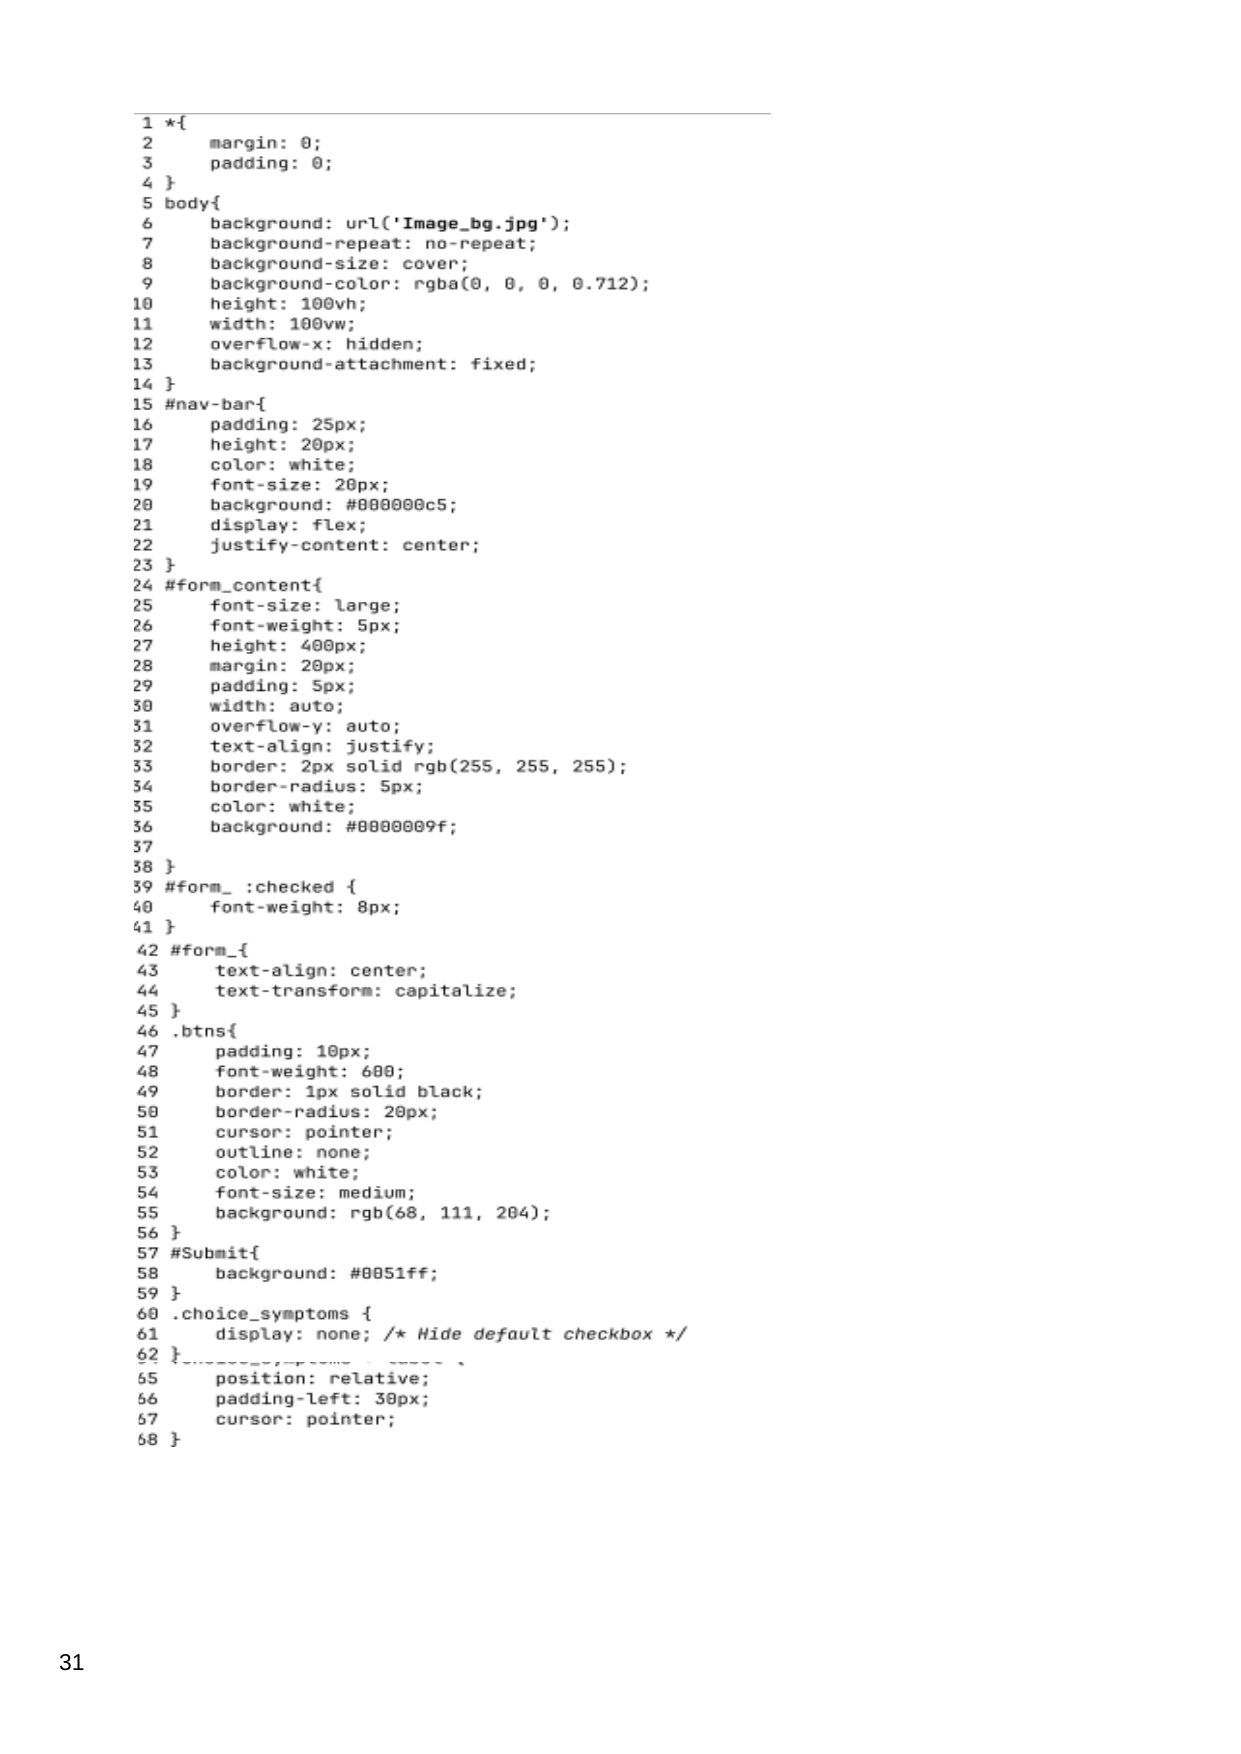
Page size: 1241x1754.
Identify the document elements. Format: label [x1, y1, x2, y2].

picture [133, 113, 771, 937]
picture [135, 942, 775, 1447]
